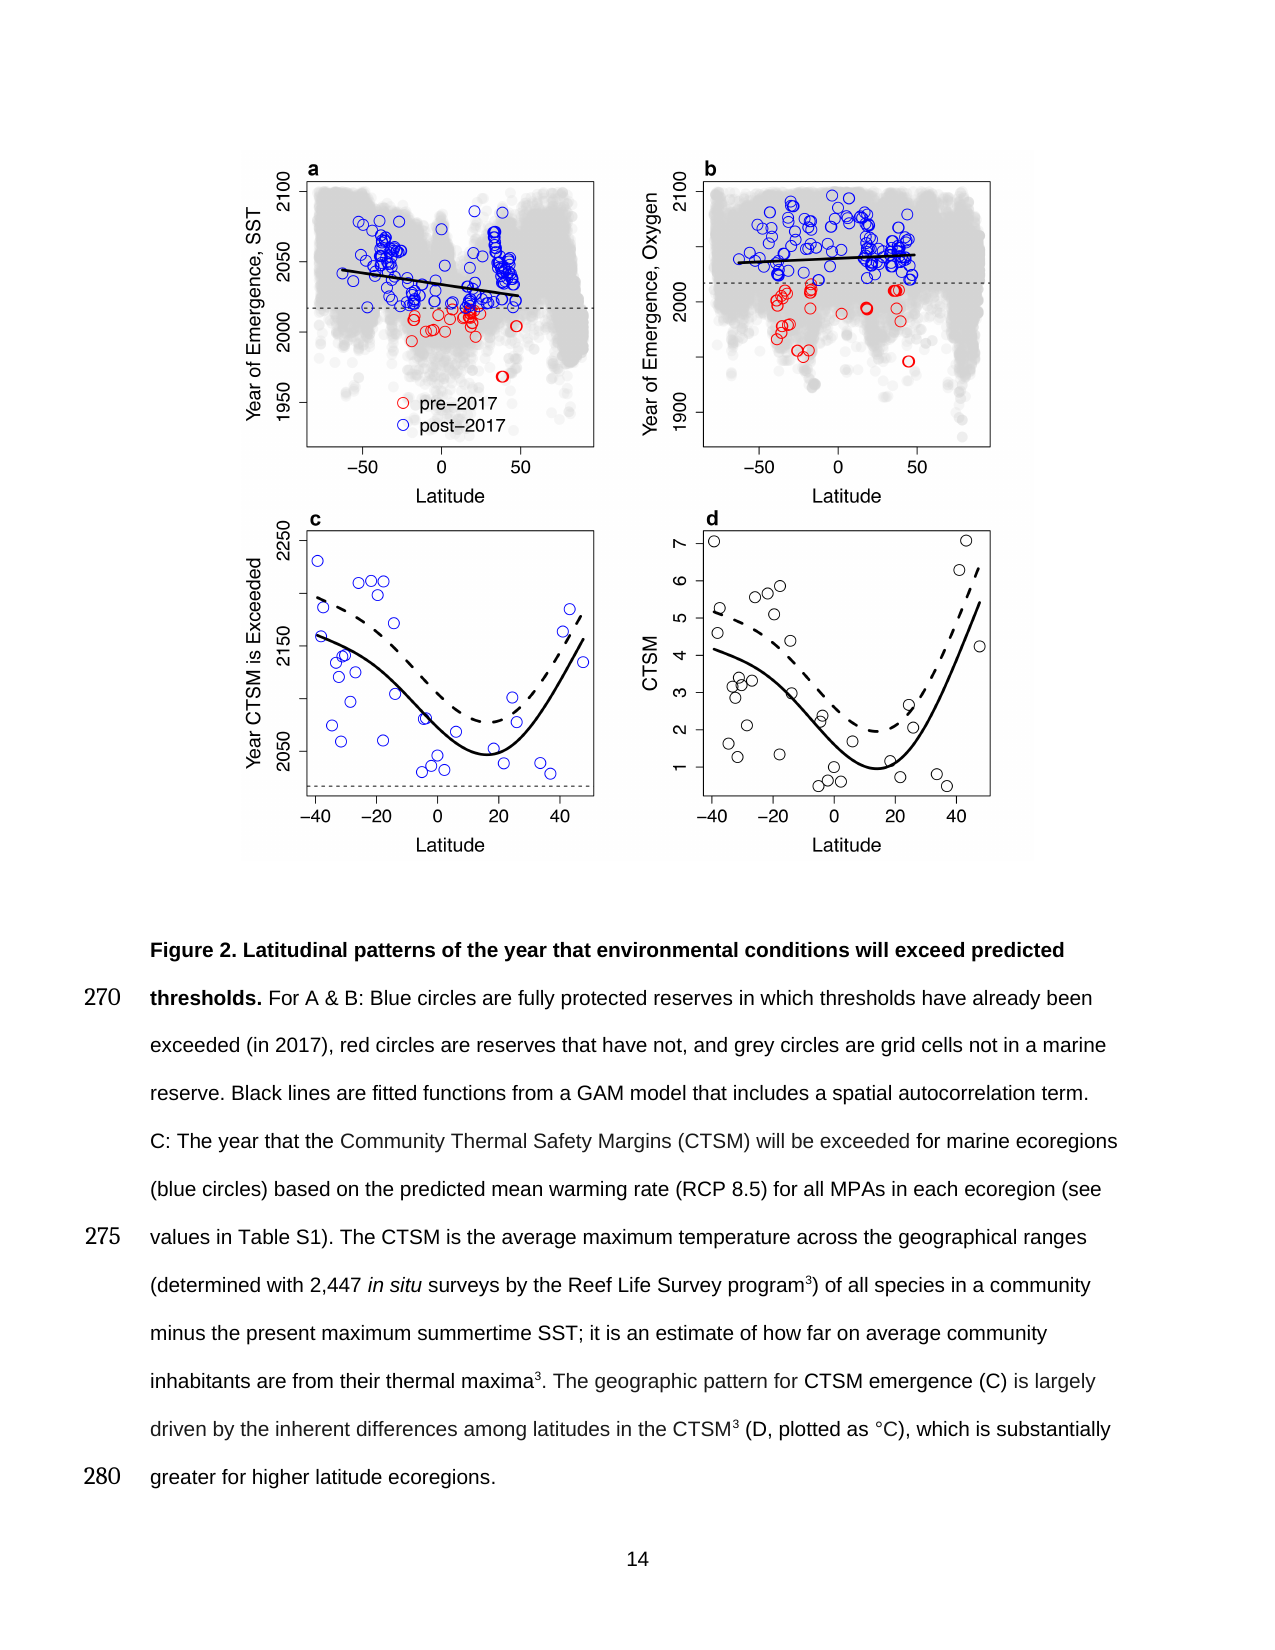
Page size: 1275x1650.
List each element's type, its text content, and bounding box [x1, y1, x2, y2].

text Figure 2. Latitudinal patterns of the year that environmental conditions will exceed predicted thresholds. For A & B: Blue circles are fully protected reserves in which thresholds have already been exceeded (in 2017), red circles are reserves that have not, and grey circles are grid cells not in a marine reserve. Black lines are fitted functions from a GAM model that includes a spatial autocorrelation term. C: The year that the Community Thermal Safety Margins (CTSM) will be exceeded for marine ecoregions (blue circles) based on the predicted mean warming rate (RCP 8.5) for all MPAs in each ecoregion (see values in Table S1). The CTSM is the average maximum temperature across the geographical ranges (determined with 2,447 in situ surveys by the Reef Life Survey program3) of all species in a community minus the present maximum summertime SST; it is an estimate of how far on average community inhabitants are from their thermal maxima3. The geographic pattern for CTSM emergence (C) is largely driven by the inherent differences among latitudes in the CTSM3 (D, plotted as °C), which is substantially greater for higher latitude ecoregions. [150, 937, 1125, 1488]
picture [241, 150, 1034, 861]
